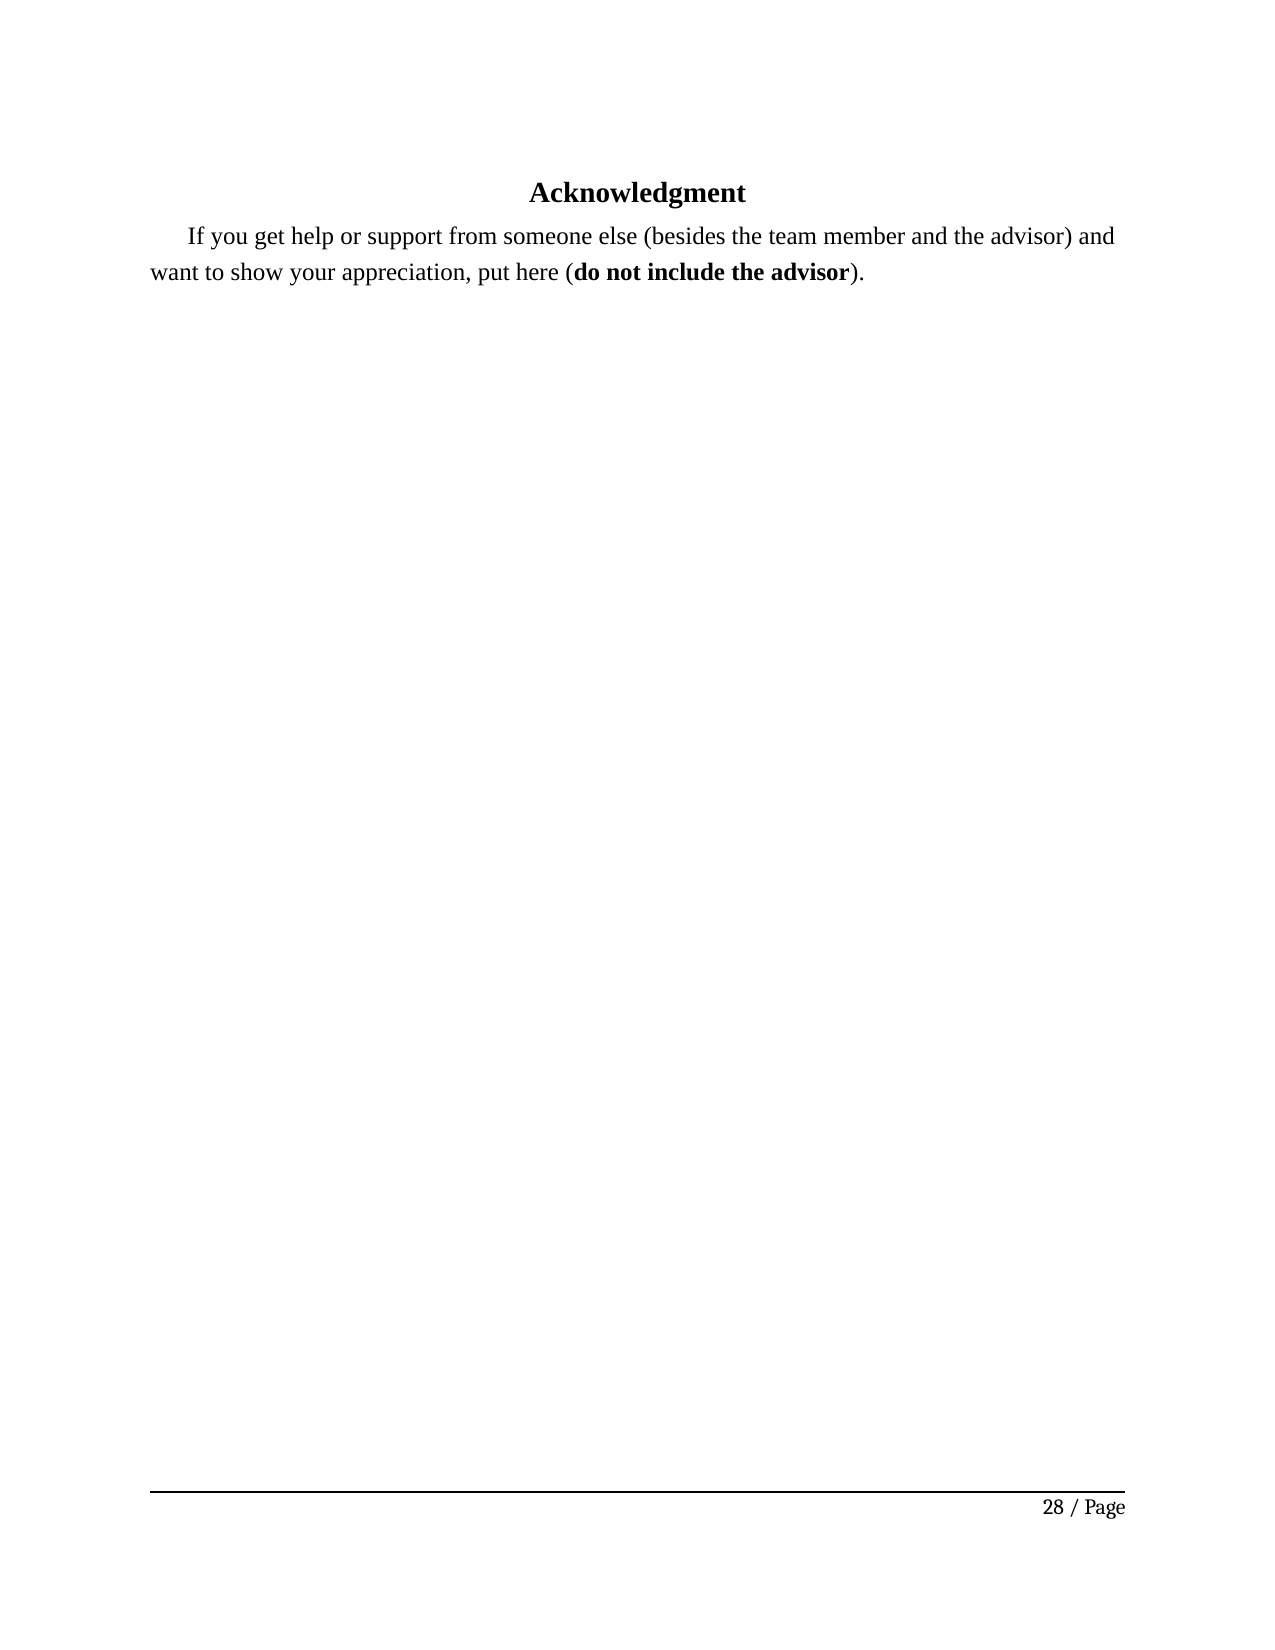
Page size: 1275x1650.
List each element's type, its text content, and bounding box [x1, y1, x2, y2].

text If you get help or support from someone else (besides the team member and the advisor) and want to show your appreciation, put here (do not include the advisor). [150, 221, 1125, 286]
text Acknowledgment [150, 175, 1125, 208]
